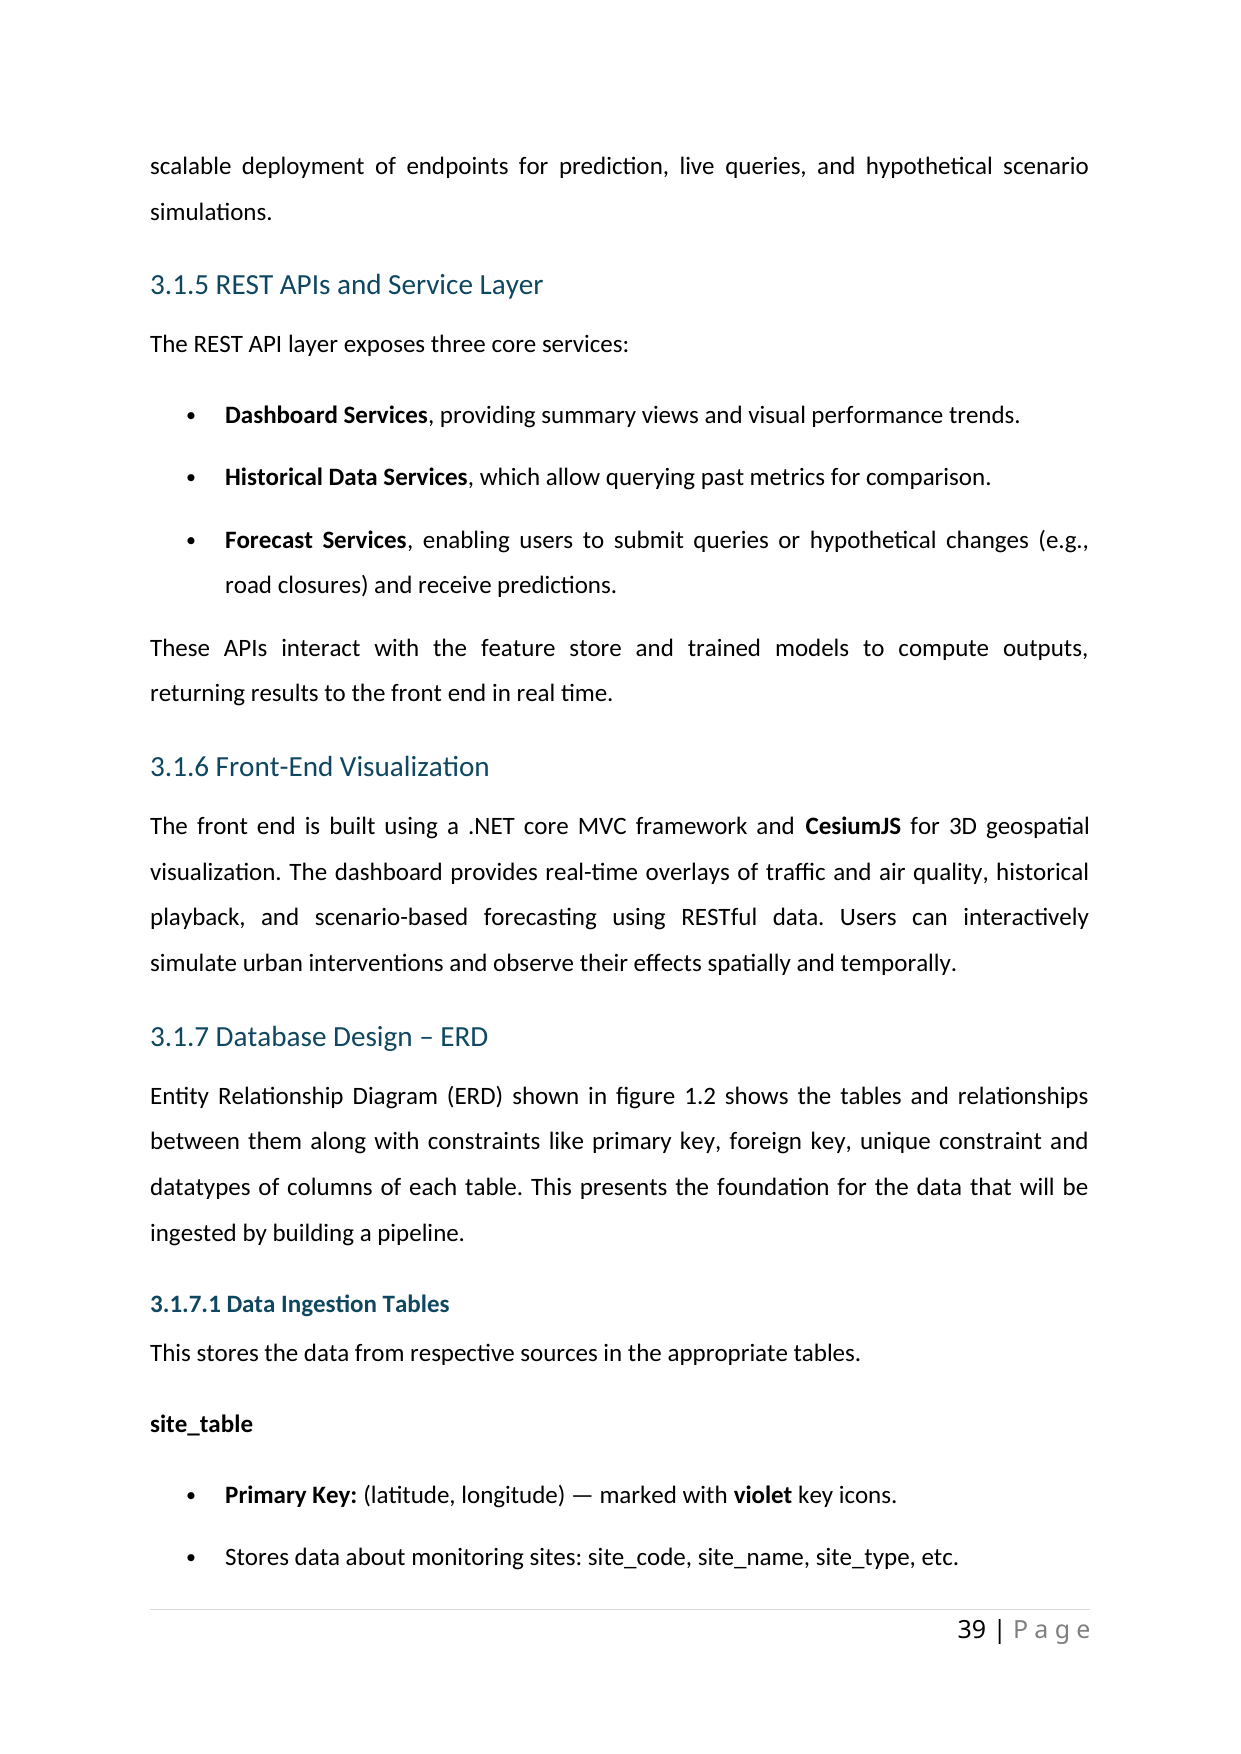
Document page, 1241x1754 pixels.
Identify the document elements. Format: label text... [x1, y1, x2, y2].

list Stores data about monitoring sites: site_code, site_name, site_type, etc. [187, 1541, 1090, 1572]
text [150, 150, 1090, 226]
subtitle 3.1.7 Database Design – ERD [150, 1018, 1090, 1054]
subtitle 3.1.5 REST APIs and Service Layer [150, 266, 1090, 302]
text The REST API layer exposes three core services: [150, 328, 1090, 359]
text site_table [150, 1408, 1090, 1439]
subtitle 3.1.7.1 Data Ingestion Tables [150, 1288, 1090, 1318]
text Entity Relationship Diagram (ERD) shown in figure 1.2 shows the tables and relationships between them along with constraints like primary key, foreign key, unique constraint and datatypes of columns of each table. This presents the foundation for the data that will be ingested by building a pipeline. [150, 1080, 1090, 1247]
text This stores the data from respective sources in the appropriate tables. [150, 1338, 1090, 1368]
list Historical Data Services, which allow querying past metrics for comparison. [187, 461, 1090, 492]
list Dashboard Services, providing summary views and visual performance trends. [187, 399, 1090, 429]
text These APIs interact with the feature store and trained models to compute outputs, returning results to the front end in real time. [150, 632, 1090, 708]
list Forecast Services, enabling users to submit queries or hypothetical changes (e.g., road closures) and receive predictions. [187, 524, 1090, 600]
subtitle 3.1.6 Front-End Visualization [150, 748, 1090, 784]
text The front end is built using a .NET core MVC framework and CesiumJS for 3D geospatial visualization. The dashboard provides real-time overlays of traffic and air quality, historical playback, and scenario-based forecasting using RESTful data. Users can interactively simulate urban interventions and observe their effects spatially and temporally. [150, 810, 1090, 978]
list Primary Key: (latitude, longitude) — marked with violet key icons. [187, 1479, 1090, 1509]
